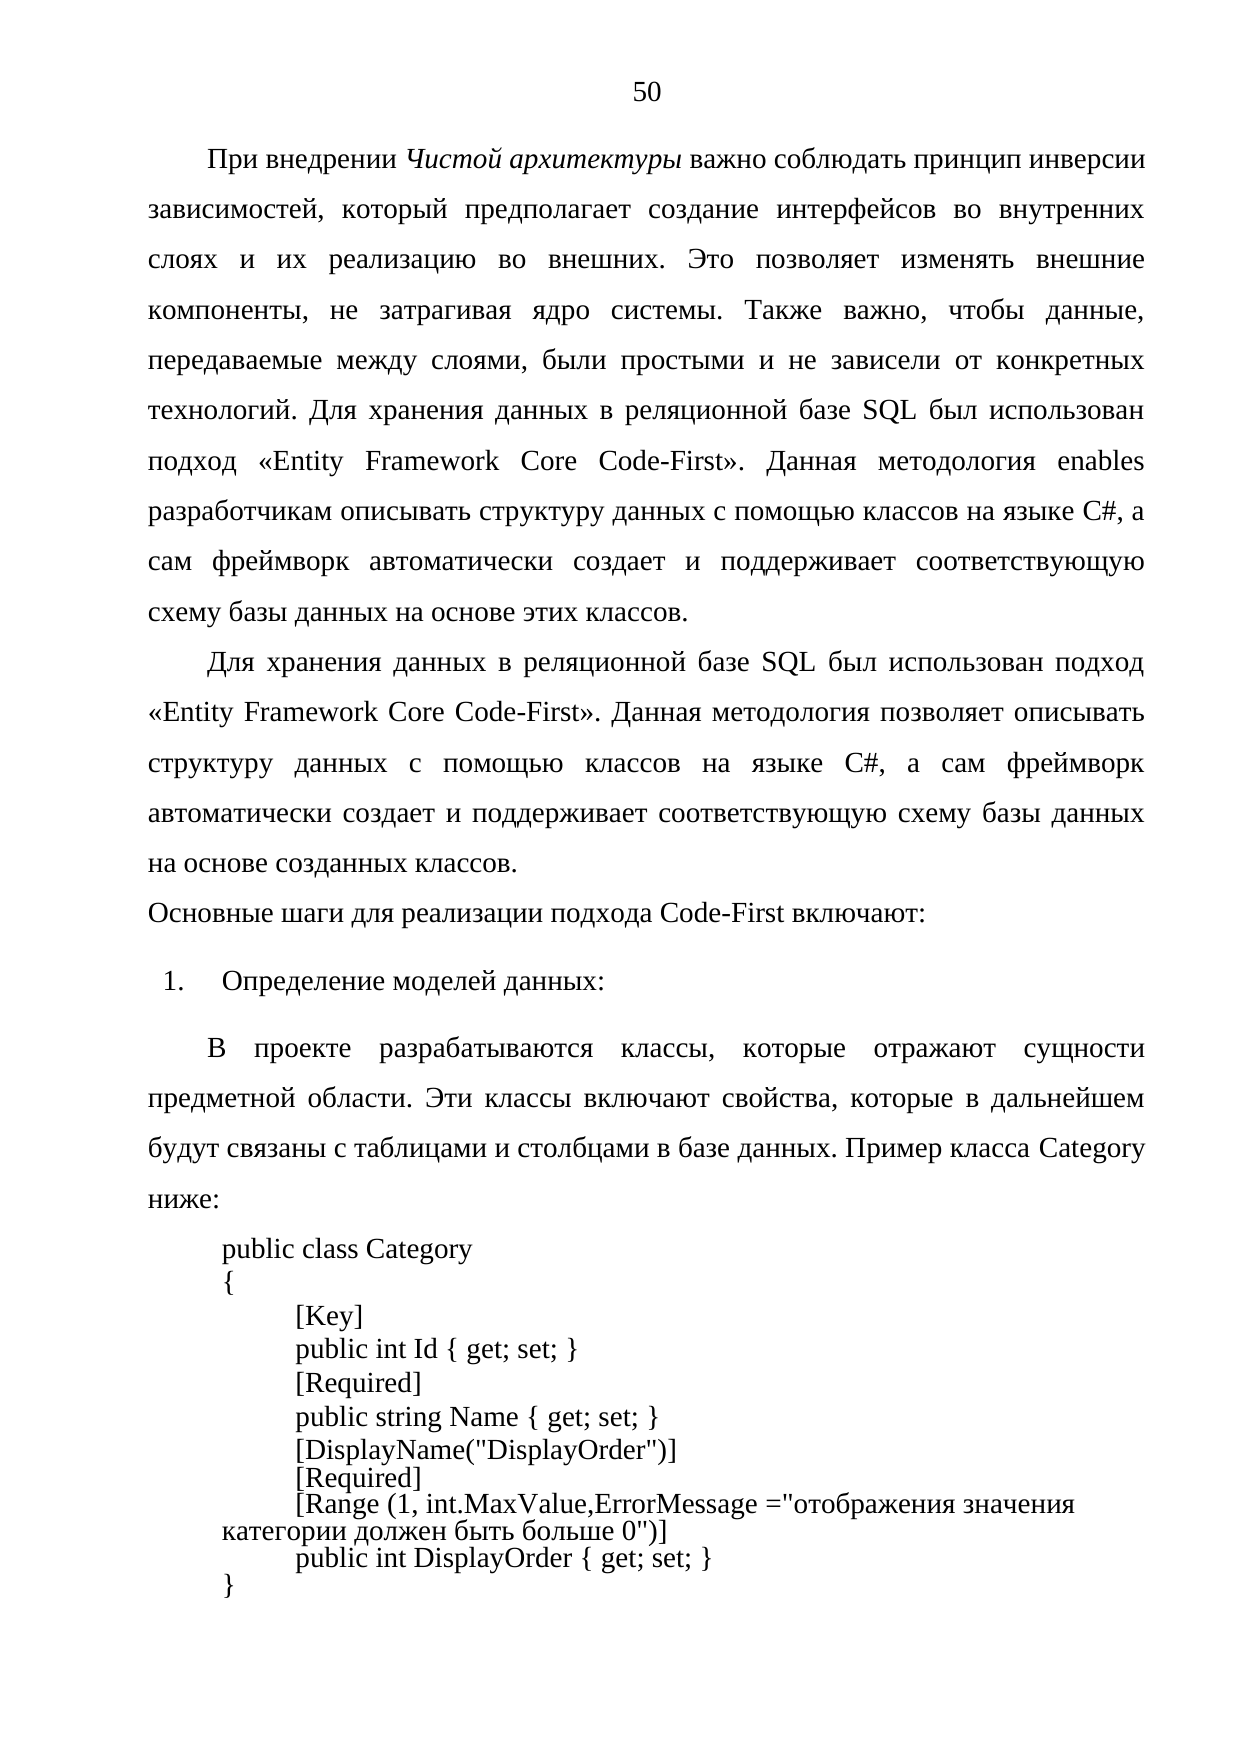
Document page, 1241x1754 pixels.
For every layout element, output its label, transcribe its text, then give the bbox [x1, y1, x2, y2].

text Для хранения данных в реляционной базе SQL был использован подход «Entity Framework Core Code-First». Данная методология позволяет описывать структуру данных с помощью классов на языке C#, а сам фреймворк автоматически создает и поддерживает соответствующую схему базы данных на основе созданных классов. [148, 644, 1146, 879]
list { [222, 1264, 1146, 1298]
list } [222, 1573, 1146, 1600]
list public string Name { get; set; } [222, 1399, 1146, 1432]
list В проекте разрабатываются классы, которые отражают сущности предметной области. Эти классы включают свойства, которые в дальнейшем будут связаны с таблицами и столбцами в базе данных. Пример класса Category ниже: [148, 1030, 1146, 1214]
list [DisplayName("DisplayOrder")] [222, 1432, 1146, 1466]
list public int DisplayOrder { get; set; } [222, 1546, 1146, 1573]
list public class Category [222, 1231, 1146, 1264]
list [Required] [222, 1365, 1146, 1399]
list Определение моделей данных: [162, 963, 1146, 996]
text Основные шаги для реализации подхода Code-First включают: [148, 896, 1146, 929]
list public int Id { get; set; } [222, 1332, 1146, 1365]
list [Key] [222, 1298, 1146, 1332]
text При внедрении Чистой архитектуры важно соблюдать принцип инверсии зависимостей, который предполагает создание интерфейсов во внутренних слоях и их реализацию во внешних. Это позволяет изменять внешние компоненты, не затрагивая ядро системы. Также важно, чтобы данные, передаваемые между слоями, были простыми и не зависели от конкретных технологий. Для хранения данных в реляционной базе SQL был использован подход «Entity Framework Core Code-First». Данная методология enables разработчикам описывать структуру данных с помощью классов на языке C#, а сам фреймворк автоматически создает и поддерживает соответствующую схему базы данных на основе этих классов. [148, 141, 1146, 627]
list [Range (1, int.MaxValue,ErrorMessage ="отображения значения категории должен быть больше 0")] [222, 1493, 1146, 1546]
list [Required] [222, 1466, 1146, 1493]
